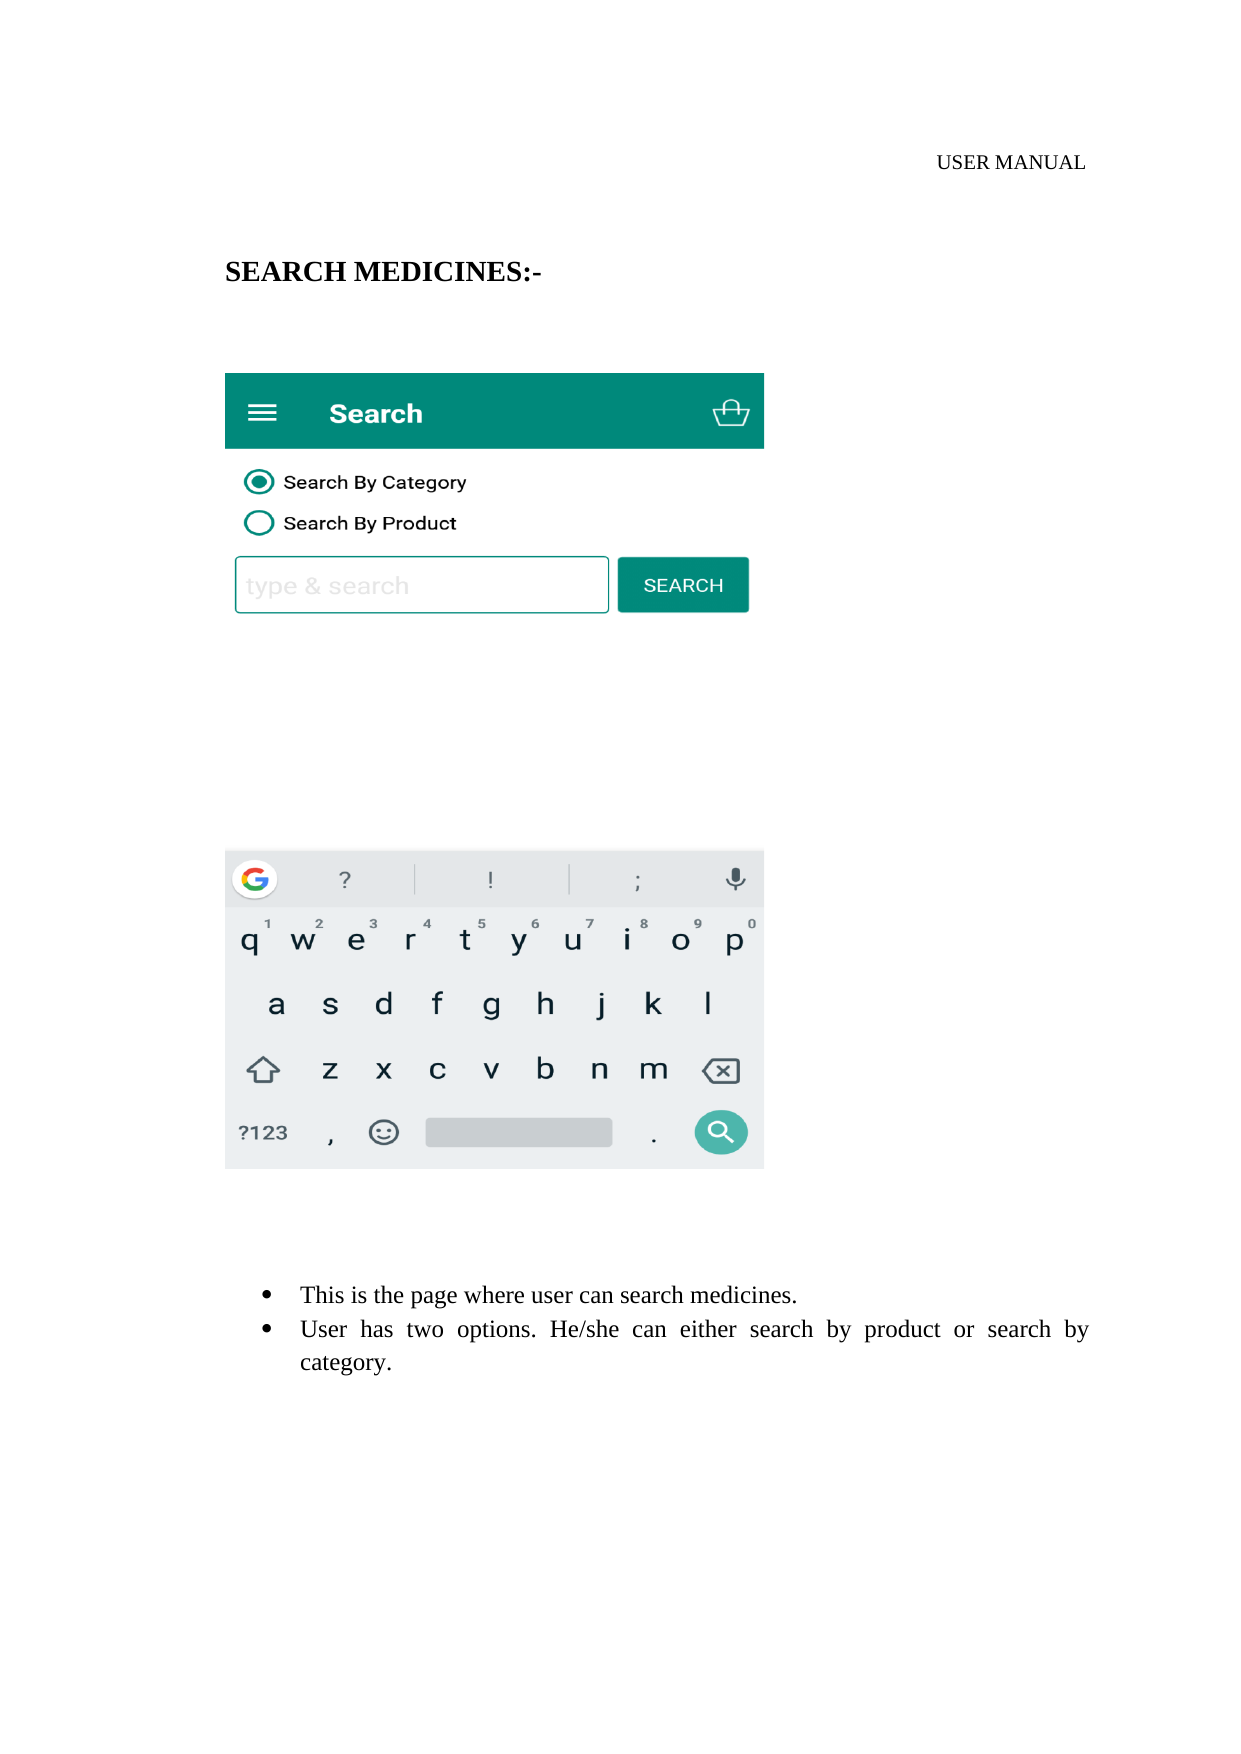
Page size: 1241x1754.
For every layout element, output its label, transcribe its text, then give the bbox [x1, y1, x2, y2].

text SEARCH MEDICINES:- [225, 254, 1090, 288]
picture [225, 373, 765, 1169]
list User has two options. He/she can either search by product or search by category. [262, 1314, 1090, 1375]
text USER MANUAL [825, 150, 1090, 174]
list This is the page where user can search medicines. [262, 1281, 1090, 1309]
